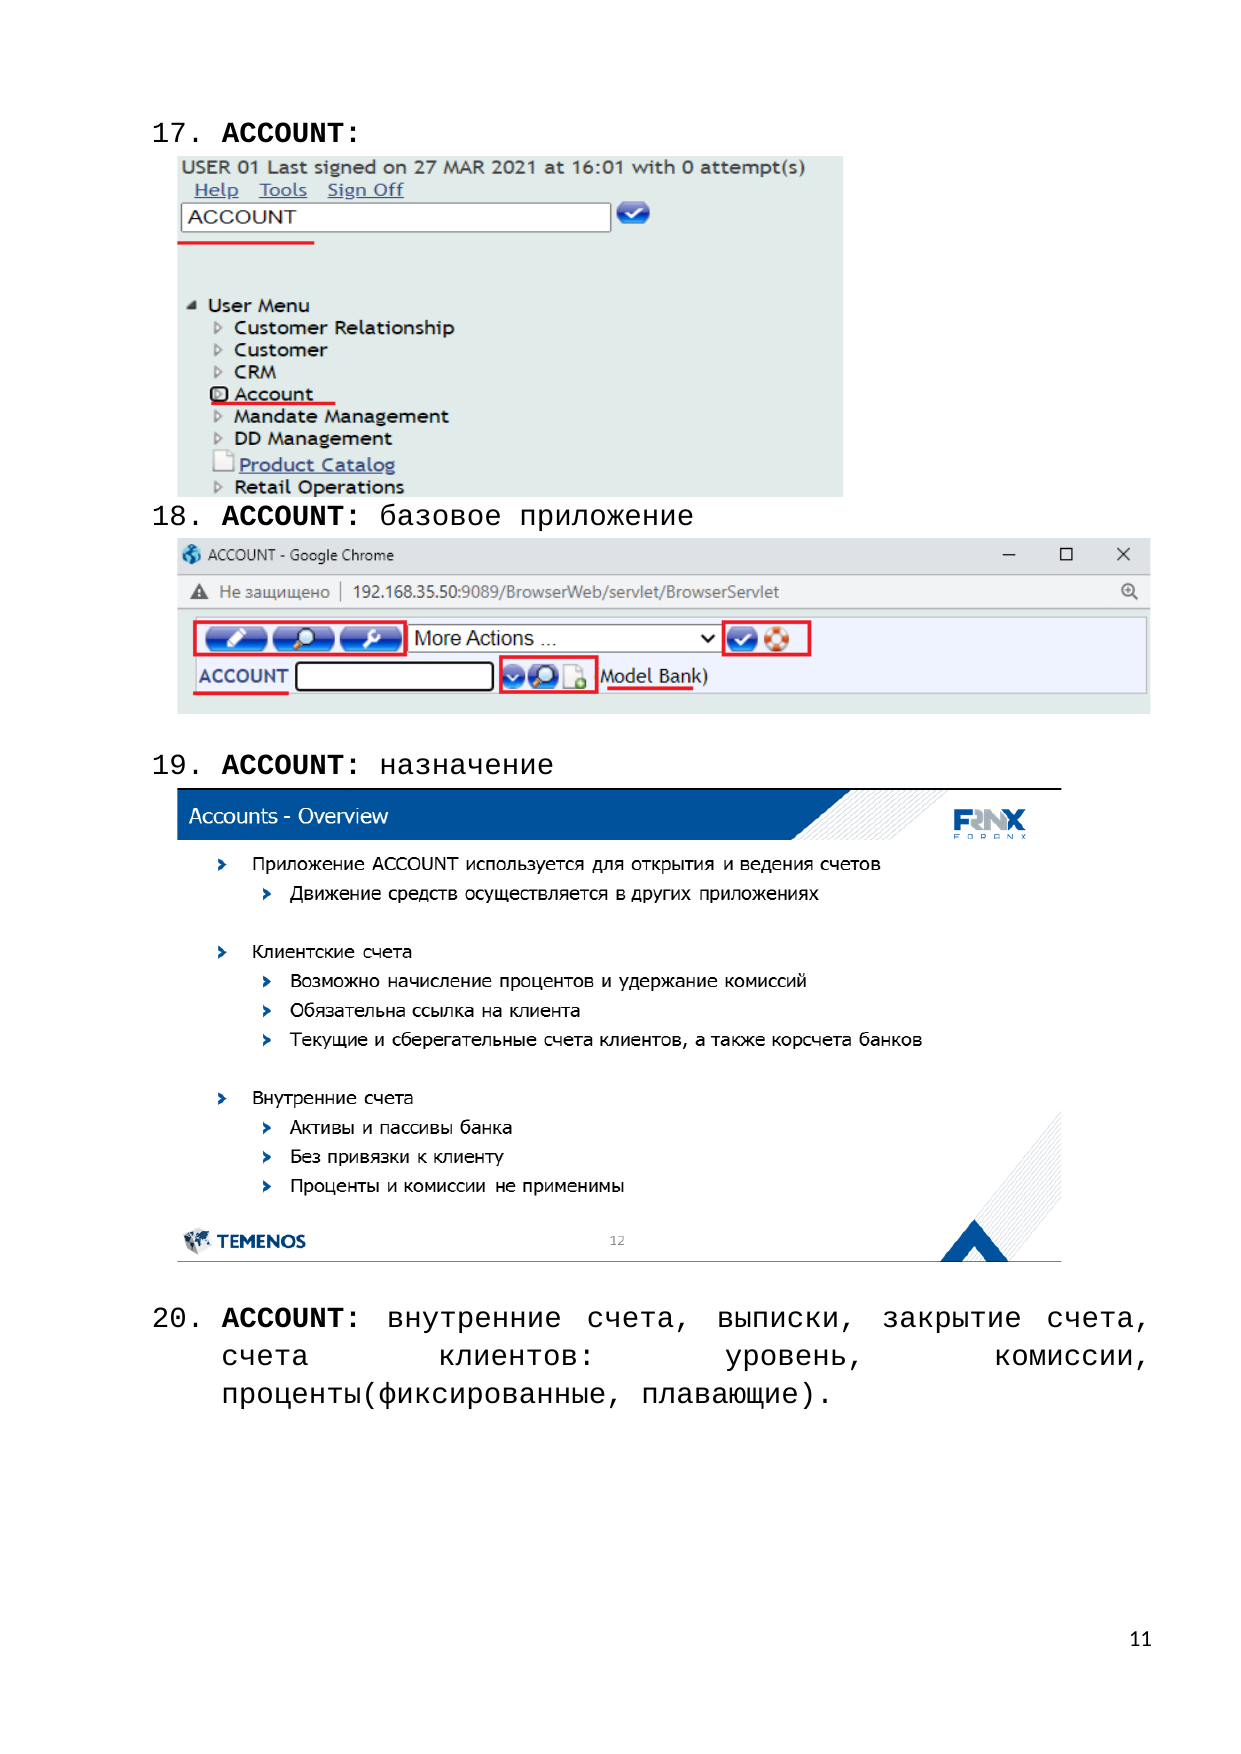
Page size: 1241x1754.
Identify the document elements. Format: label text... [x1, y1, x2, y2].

list ACCOUNT: базовое приложение [221, 501, 1152, 534]
list ACCOUNT: внутренние счета, выписки, закрытие счета, счета клиентов: уровень, комиссии, проценты(фиксированные, плавающие). [221, 1303, 1152, 1412]
list ACCOUNT: назначение [221, 750, 1152, 783]
picture [177, 156, 844, 497]
picture [177, 538, 1151, 714]
list ACCOUNT: [221, 118, 1152, 151]
